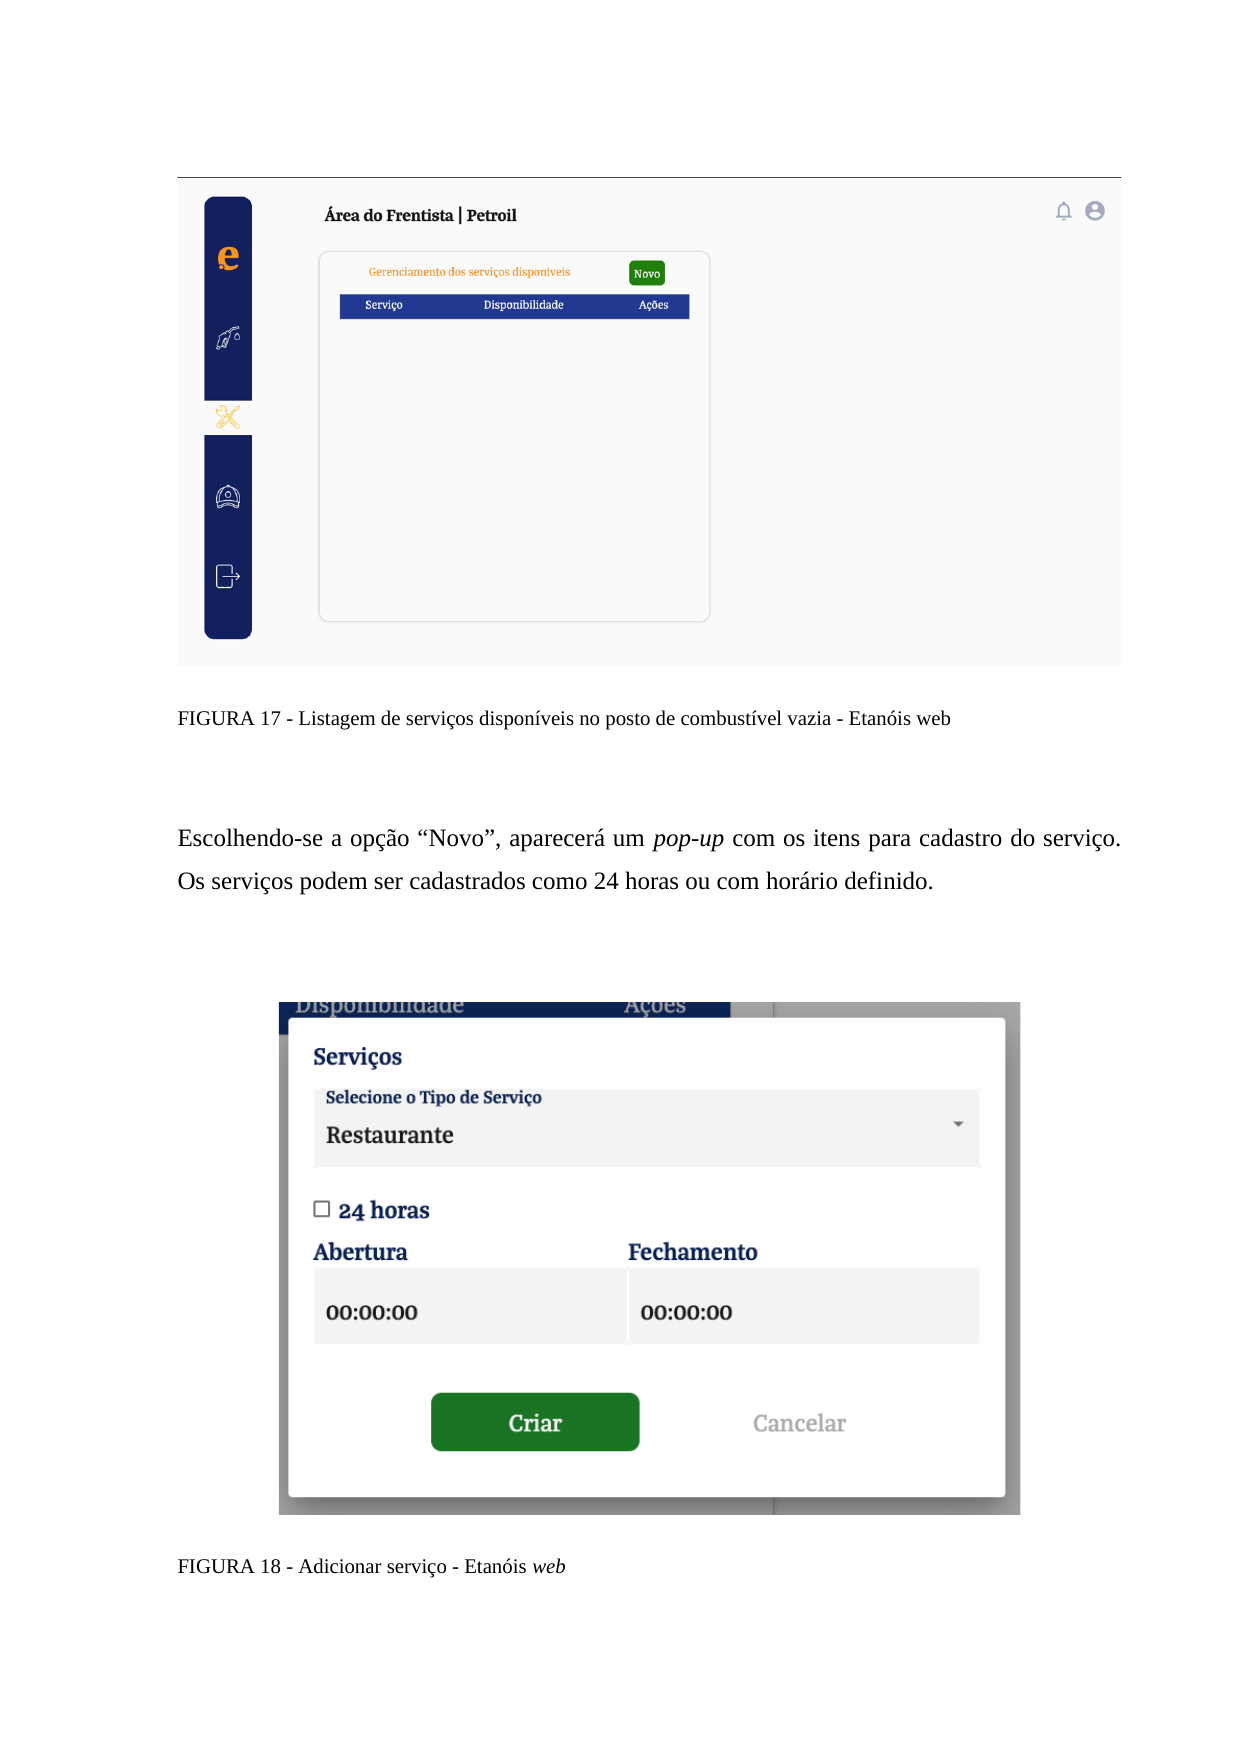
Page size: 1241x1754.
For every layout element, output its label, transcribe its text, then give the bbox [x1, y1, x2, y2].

picture [177, 177, 1122, 666]
picture [278, 1002, 1021, 1515]
text FIGURA 18 - Adicionar serviço - Etanóis web [177, 1554, 1122, 1578]
text FIGURA 17 - Listagem de serviços disponíveis no posto de combustível vazia - Etanóis web [177, 705, 1122, 729]
text Escolhendo-se a opção “Novo”, aparecerá um pop-up com os itens para cadastro do serviço. Os serviços podem ser cadastrados como 24 horas ou com horário definido. [177, 823, 1122, 894]
